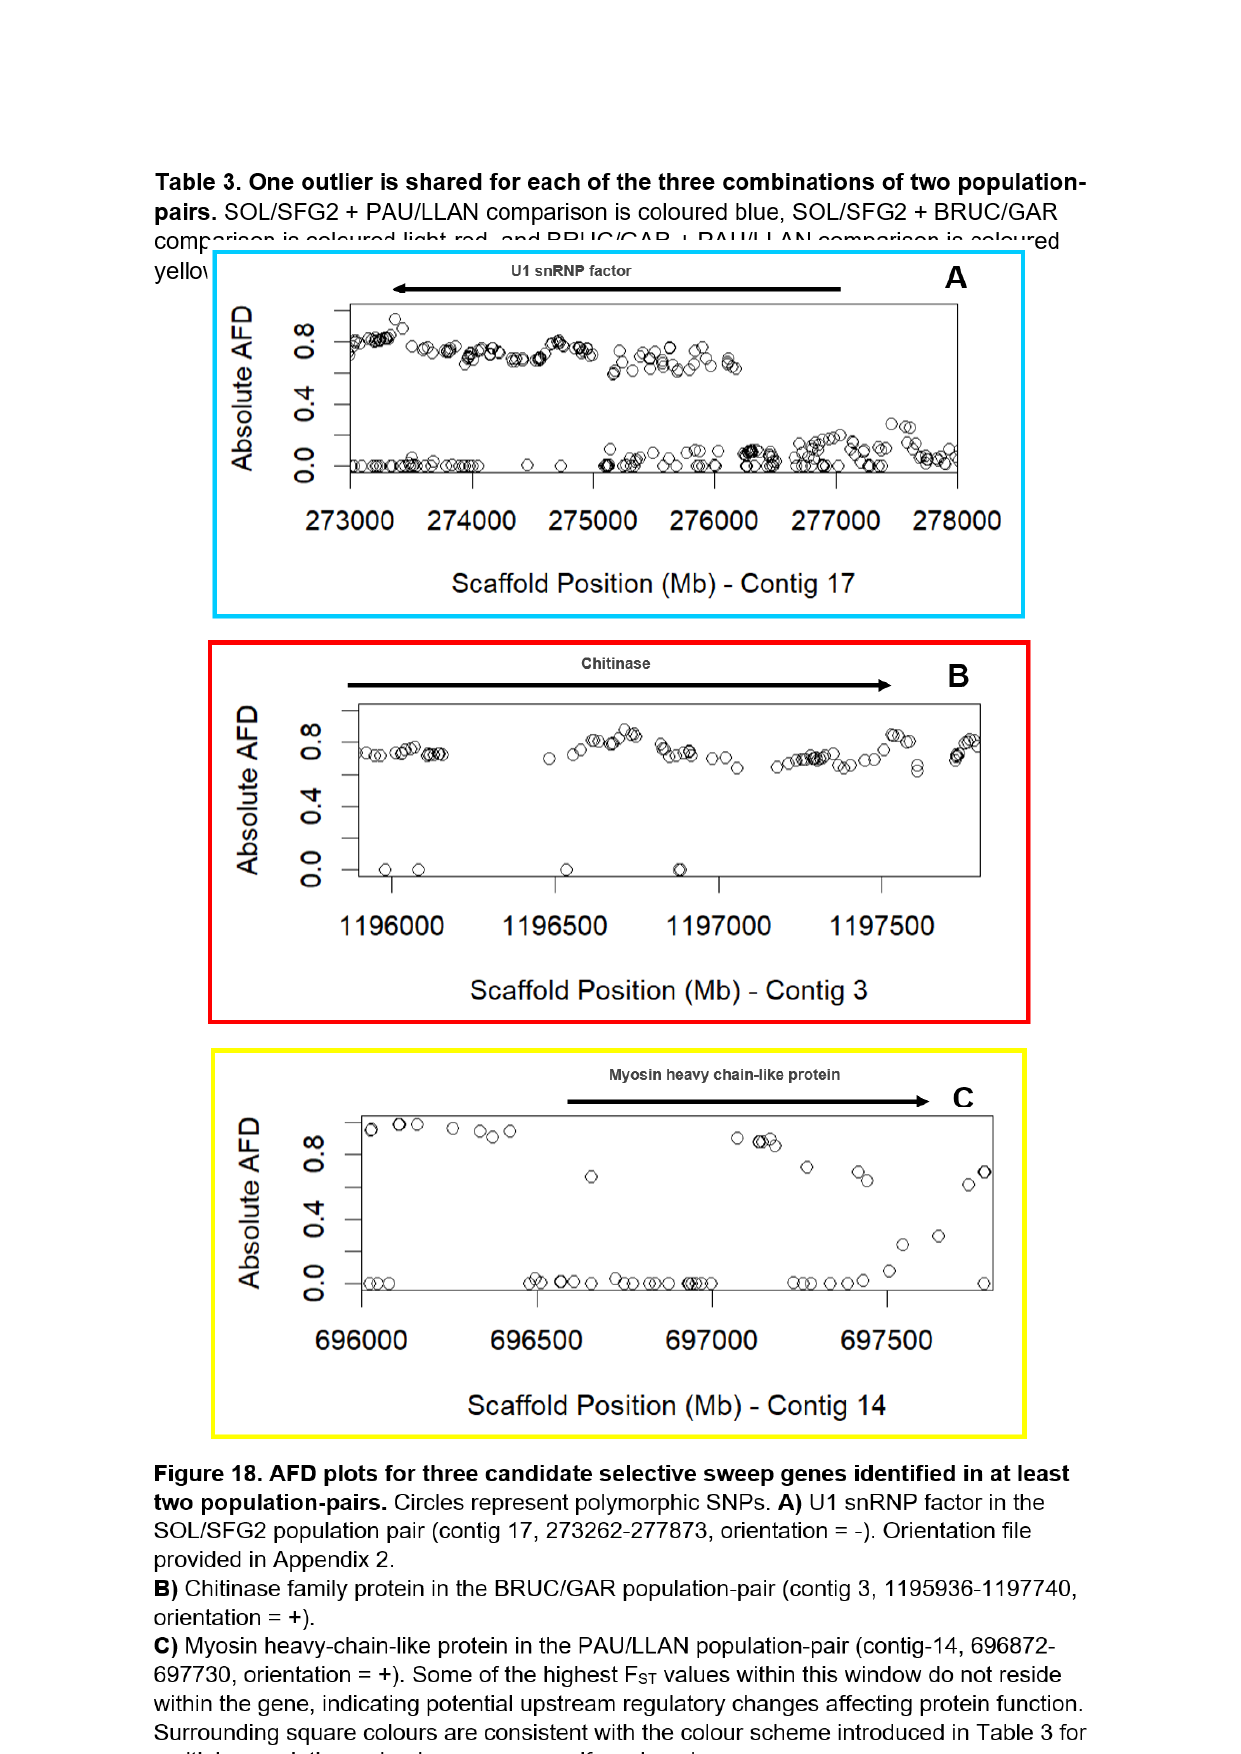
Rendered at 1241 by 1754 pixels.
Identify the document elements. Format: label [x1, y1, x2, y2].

picture [150, 1456, 1091, 1754]
picture [207, 1042, 1033, 1446]
picture [205, 633, 1035, 1030]
picture [150, 164, 1091, 624]
